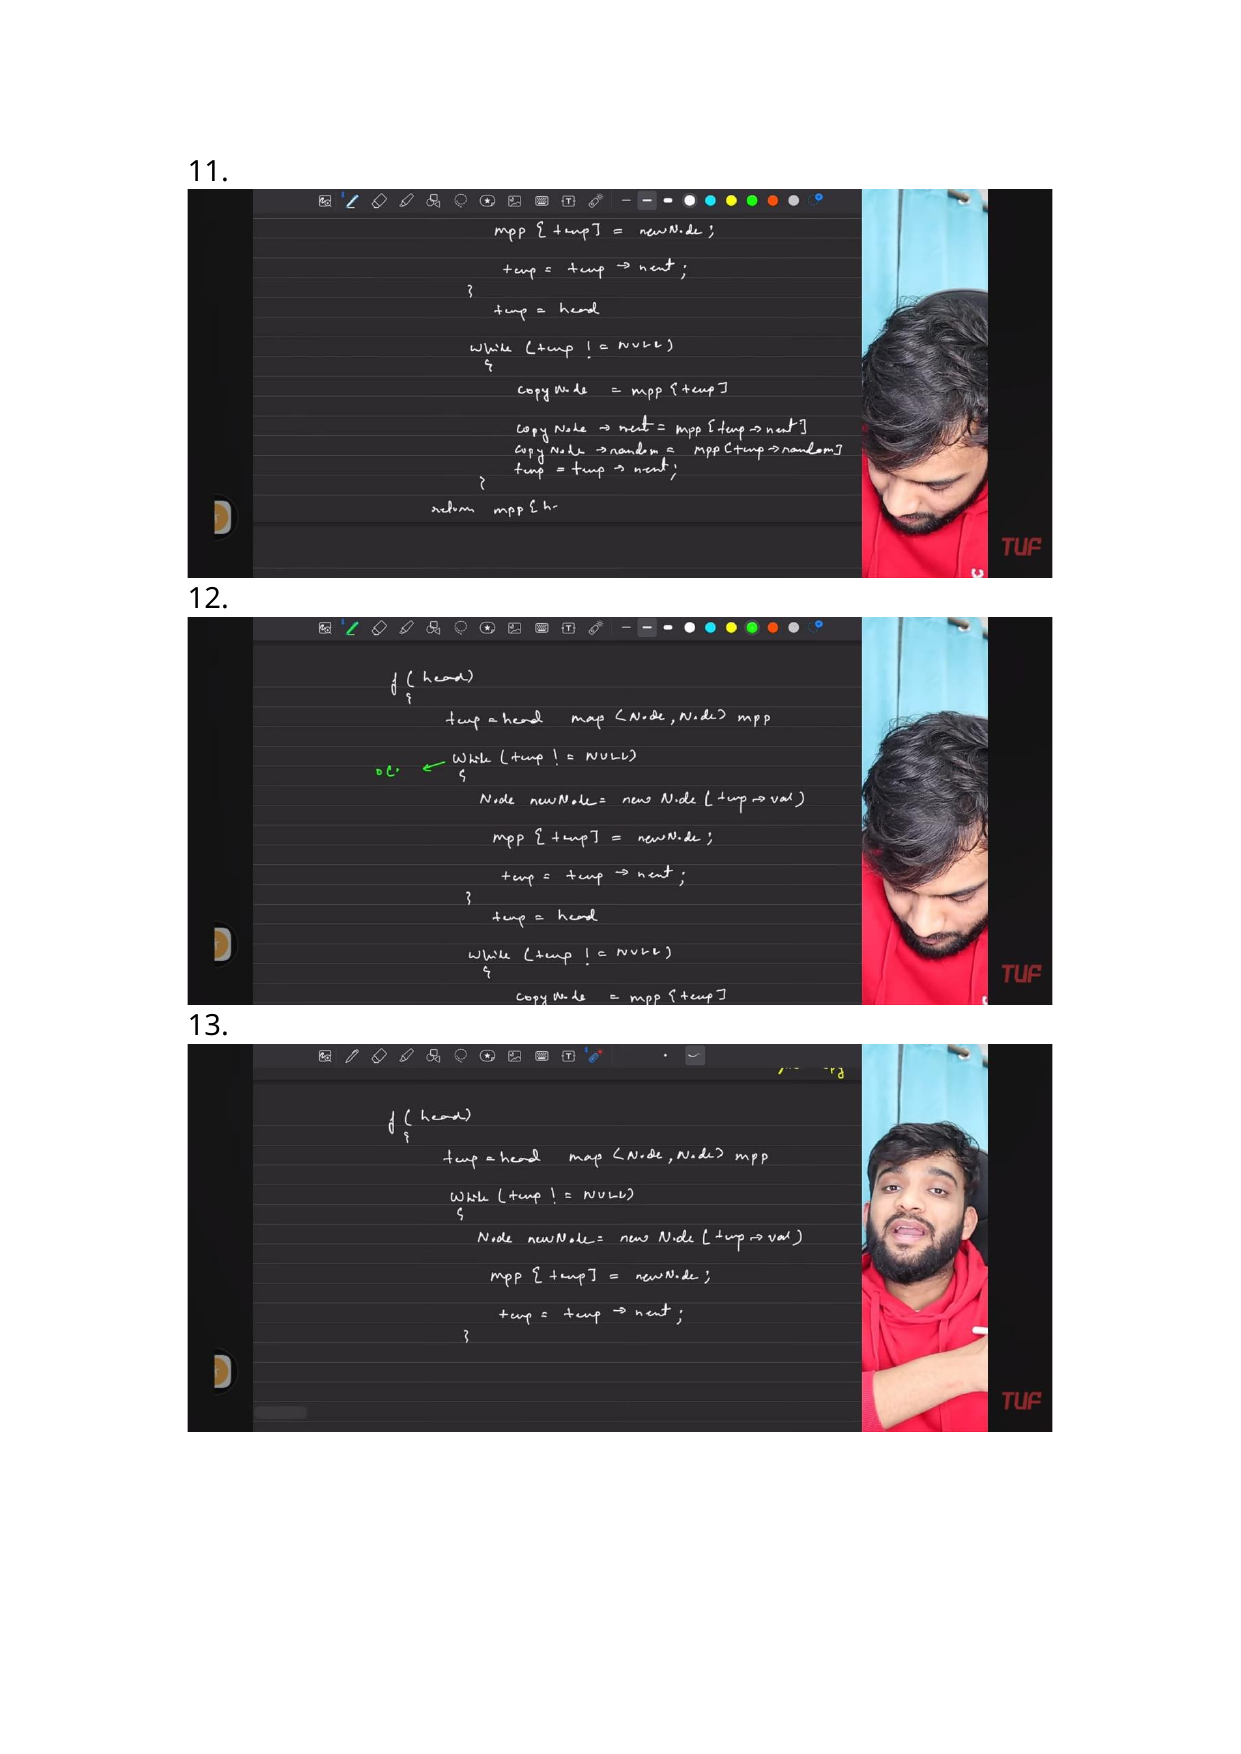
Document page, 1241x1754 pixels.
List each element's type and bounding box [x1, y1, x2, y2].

picture [187, 617, 1053, 1005]
picture [187, 189, 1053, 578]
picture [187, 1044, 1053, 1432]
